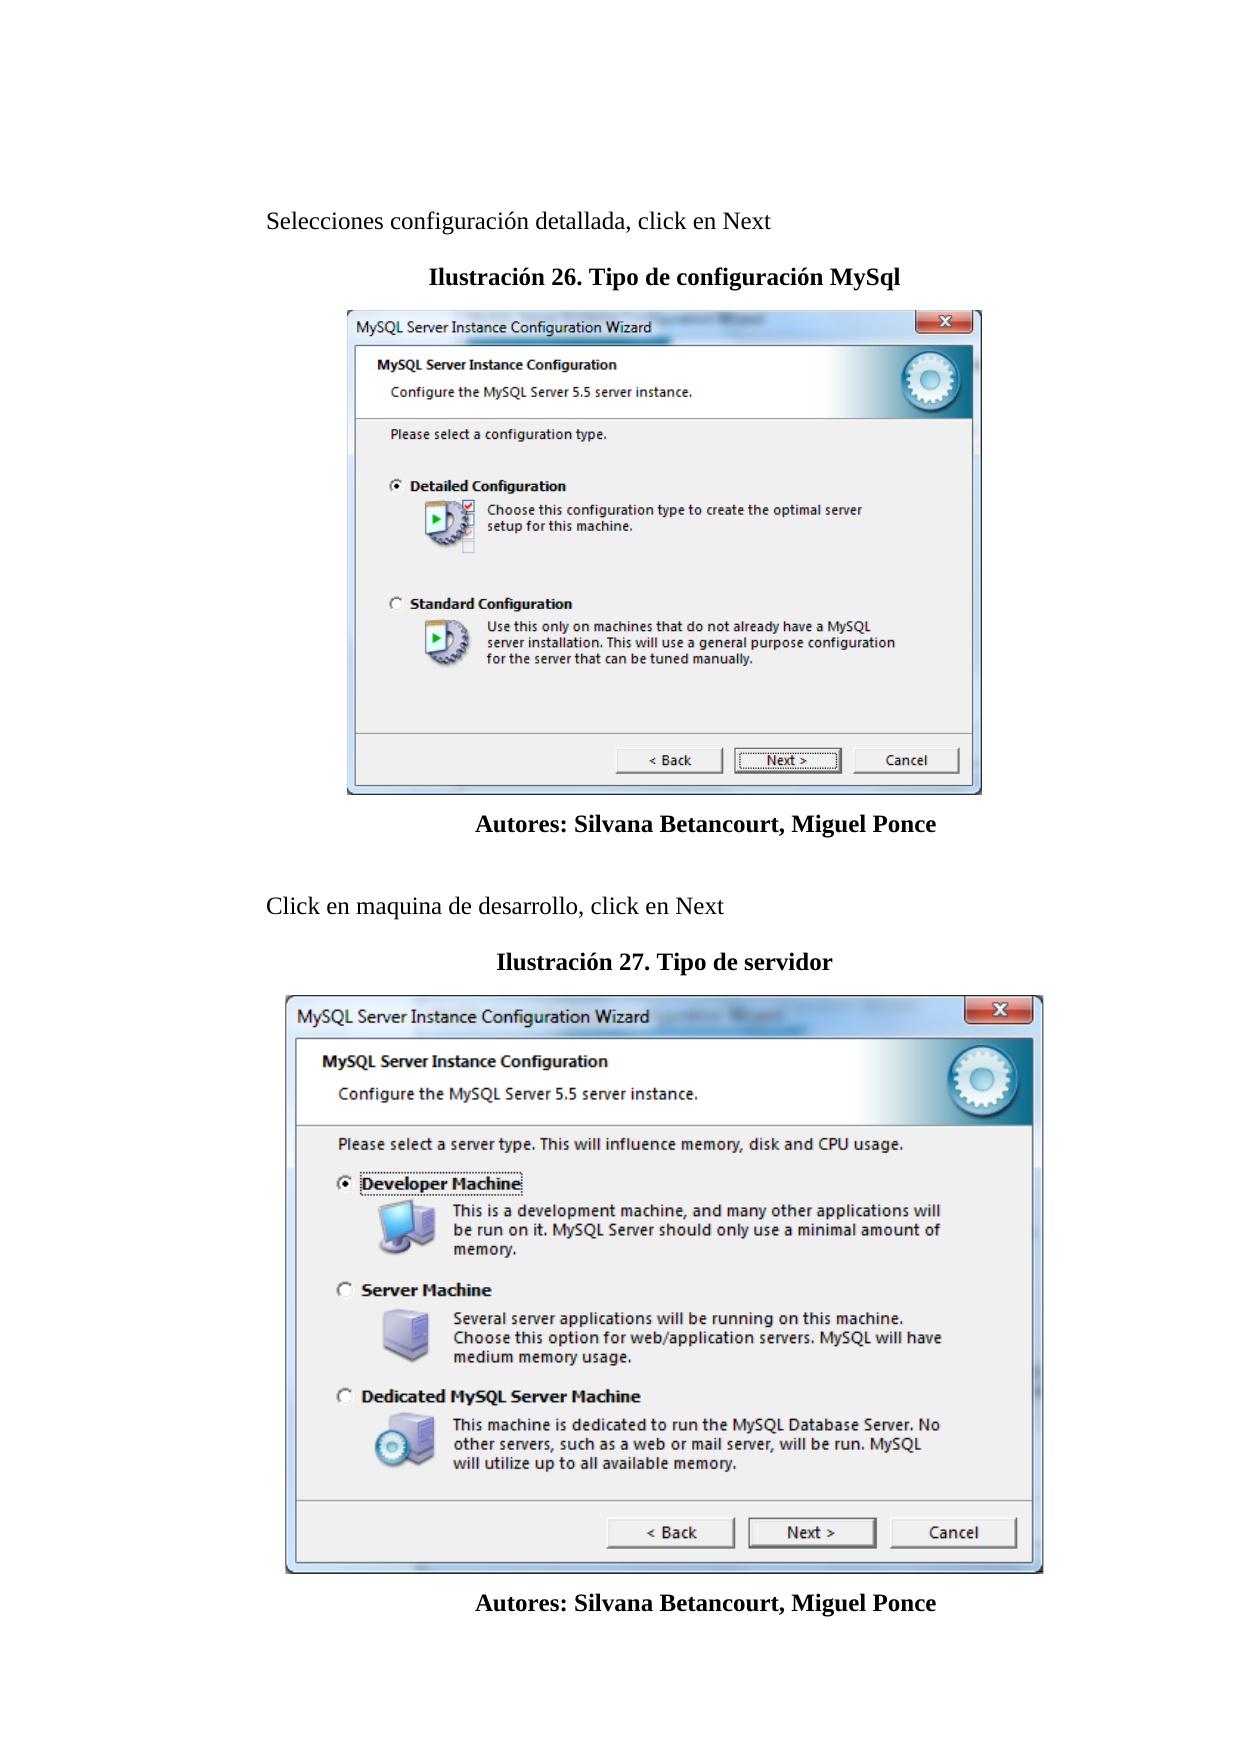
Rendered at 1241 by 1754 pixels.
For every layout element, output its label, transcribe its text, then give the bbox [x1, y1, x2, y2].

picture [347, 310, 982, 795]
list Autores: Silvana Betancourt, Miguel Ponce [348, 1588, 1063, 1617]
text Click en maquina de desarrollo, click en Next [266, 891, 1063, 920]
list Autores: Silvana Betancourt, Miguel Ponce [348, 809, 1063, 837]
picture [285, 995, 1044, 1574]
text Selecciones configuración detallada, click en Next [266, 206, 1063, 235]
